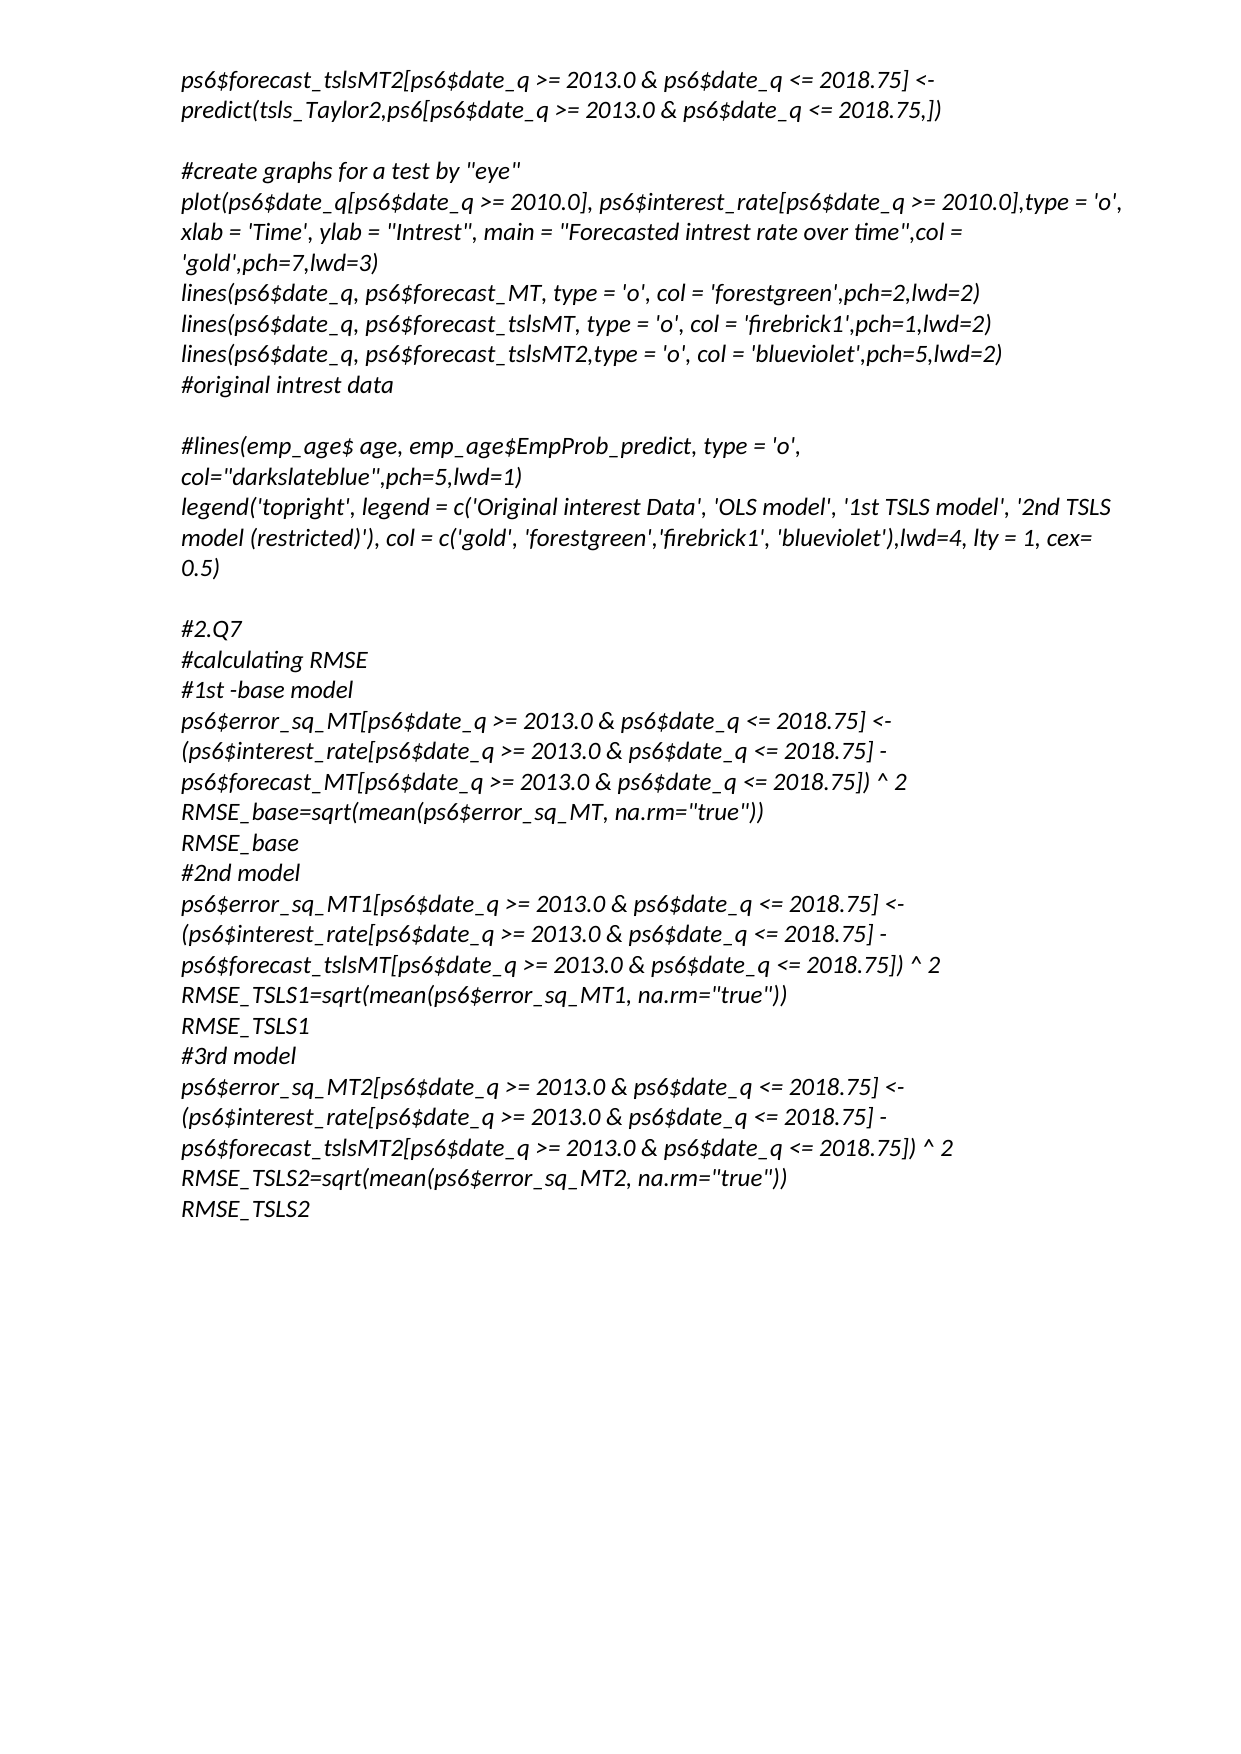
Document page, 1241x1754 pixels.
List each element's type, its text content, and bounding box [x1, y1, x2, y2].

list RMSE_TSLS1=sqrt(mean(ps6$error_sq_MT1, na.rm="true")) [181, 979, 1140, 1010]
list #calculating RMSE [181, 644, 1140, 674]
list RMSE_base=sqrt(mean(ps6$error_sq_MT, na.rm="true")) [181, 796, 1140, 827]
list ps6$forecast_tslsMT2[ps6$date_q >= 2013.0 & ps6$date_q <= 2018.75] <- predict(tsls_Taylor2,ps6[ps6$date_q >= 2013.0 & ps6$date_q <= 2018.75,]) [181, 64, 1140, 125]
list ps6$error_sq_MT2[ps6$date_q >= 2013.0 & ps6$date_q <= 2018.75] <- (ps6$interest_rate[ps6$date_q >= 2013.0 & ps6$date_q <= 2018.75] - ps6$forecast_tslsMT2[ps6$date_q >= 2013.0 & ps6$date_q <= 2018.75]) ^ 2 [181, 1071, 1140, 1163]
list #3rd model [181, 1041, 1140, 1071]
list #2nd model [181, 857, 1140, 888]
list #lines(emp_age$ age, emp_age$EmpProb_predict, type = 'o', col="darkslateblue",pch=5,lwd=1) [181, 430, 1140, 491]
list legend('topright', legend = c('Original interest Data', 'OLS model', '1st TSLS model', '2nd TSLS model (restricted)'), col = c('gold', 'forestgreen','firebrick1', 'blueviolet'),lwd=4, lty = 1, cex= 0.5) [181, 491, 1140, 583]
list ps6$error_sq_MT[ps6$date_q >= 2013.0 & ps6$date_q <= 2018.75] <- (ps6$interest_rate[ps6$date_q >= 2013.0 & ps6$date_q <= 2018.75] - ps6$forecast_MT[ps6$date_q >= 2013.0 & ps6$date_q <= 2018.75]) ^ 2 [181, 705, 1140, 796]
list #1st -base model [181, 674, 1140, 705]
list #original intrest data [181, 369, 1140, 399]
list RMSE_TSLS2 [181, 1193, 1140, 1224]
list #2.Q7 [181, 613, 1140, 644]
list ps6$error_sq_MT1[ps6$date_q >= 2013.0 & ps6$date_q <= 2018.75] <- (ps6$interest_rate[ps6$date_q >= 2013.0 & ps6$date_q <= 2018.75] - ps6$forecast_tslsMT[ps6$date_q >= 2013.0 & ps6$date_q <= 2018.75]) ^ 2 [181, 888, 1140, 979]
list #create graphs for a test by "eye" [181, 155, 1140, 186]
list lines(ps6$date_q, ps6$forecast_tslsMT2,type = 'o', col = 'blueviolet',pch=5,lwd=2) [181, 338, 1140, 369]
list RMSE_TSLS2=sqrt(mean(ps6$error_sq_MT2, na.rm="true")) [181, 1163, 1140, 1193]
list RMSE_base [181, 827, 1140, 857]
list lines(ps6$date_q, ps6$forecast_tslsMT, type = 'o', col = 'firebrick1',pch=1,lwd=2) [181, 308, 1140, 338]
list lines(ps6$date_q, ps6$forecast_MT, type = 'o', col = 'forestgreen',pch=2,lwd=2) [181, 277, 1140, 308]
list RMSE_TSLS1 [181, 1010, 1140, 1041]
list plot(ps6$date_q[ps6$date_q >= 2010.0], ps6$interest_rate[ps6$date_q >= 2010.0],type = 'o', xlab = 'Time', ylab = "Intrest", main = "Forecasted intrest rate over time",col = 'gold',pch=7,lwd=3) [181, 186, 1140, 277]
